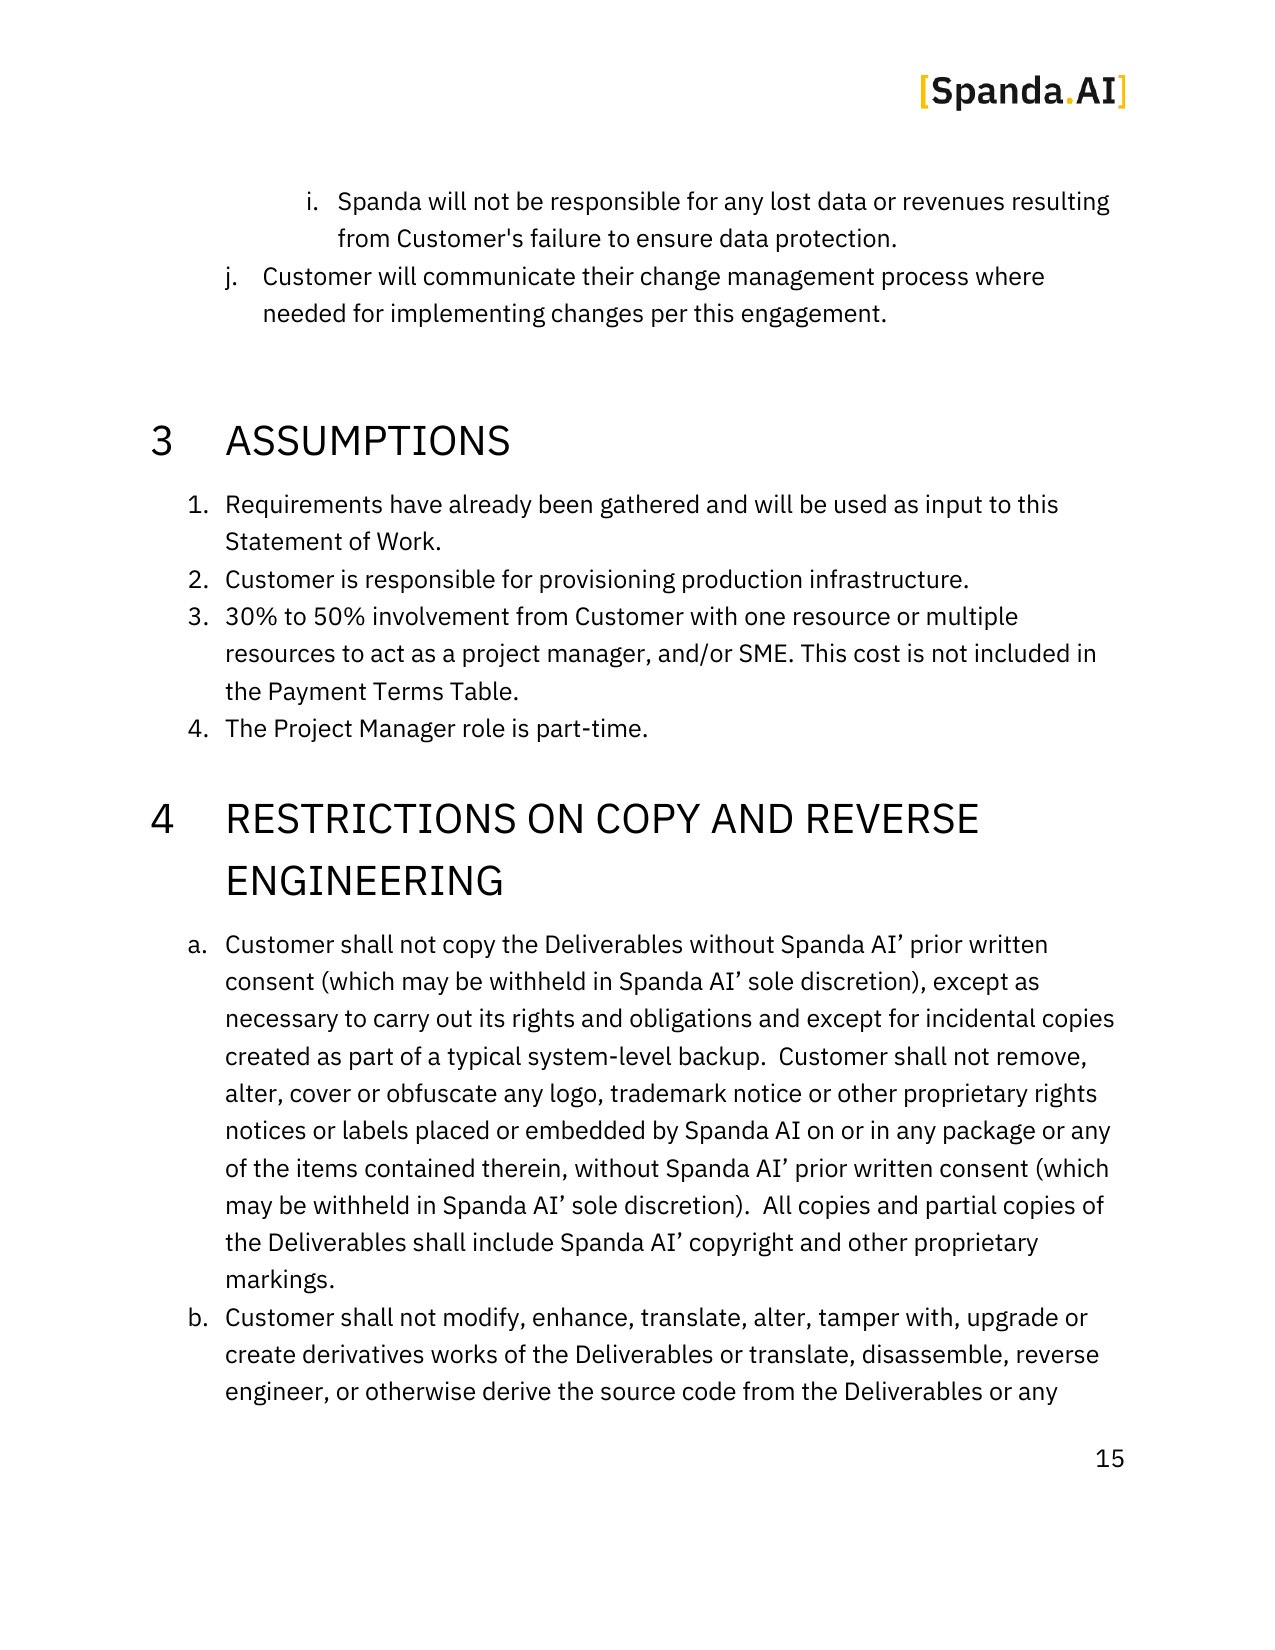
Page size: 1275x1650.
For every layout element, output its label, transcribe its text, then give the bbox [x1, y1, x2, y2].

subtitle 3 ASSUMPTIONS [150, 413, 1125, 467]
list Customer will communicate their change management process where needed for implementing changes per this engagement. [225, 259, 1125, 329]
list 30% to 50% involvement from Customer with one resource or multiple resources to act as a project manager, and/or SME. This cost is not included in the Payment Terms Table. [187, 600, 1125, 707]
list Spanda will not be responsible for any lost data or revenues resulting from Customer's failure to ensure data protection. [319, 185, 1125, 255]
list Requirements have already been gathered and will be used as input to this Statement of Work. [187, 488, 1125, 558]
list The Project Manager role is part-time. [187, 712, 1125, 744]
picture [921, 75, 1125, 111]
subtitle 4 RESTRICTIONS ON COPY AND REVERSE ENGINEERING [150, 791, 1125, 907]
list Customer shall not copy the Deliverables without Spanda AI’ prior written consent (which may be withheld in Spanda AI’ sole discretion), except as necessary to carry out its rights and obligations and except for incidental copies created as part of a typical system-level backup. Customer shall not remove, alter, cover or obfuscate any logo, trademark notice or other proprietary rights notices or labels placed or embedded by Spanda AI on or in any package or any of the items contained therein, without Spanda AI’ prior written consent (which may be withheld in Spanda AI’ sole discretion). All copies and partial copies of the Deliverables shall include Spanda AI’ copyright and other proprietary markings. [187, 928, 1125, 1296]
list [187, 1301, 1125, 1408]
list Customer is responsible for provisioning production infrastructure. [187, 562, 1125, 595]
